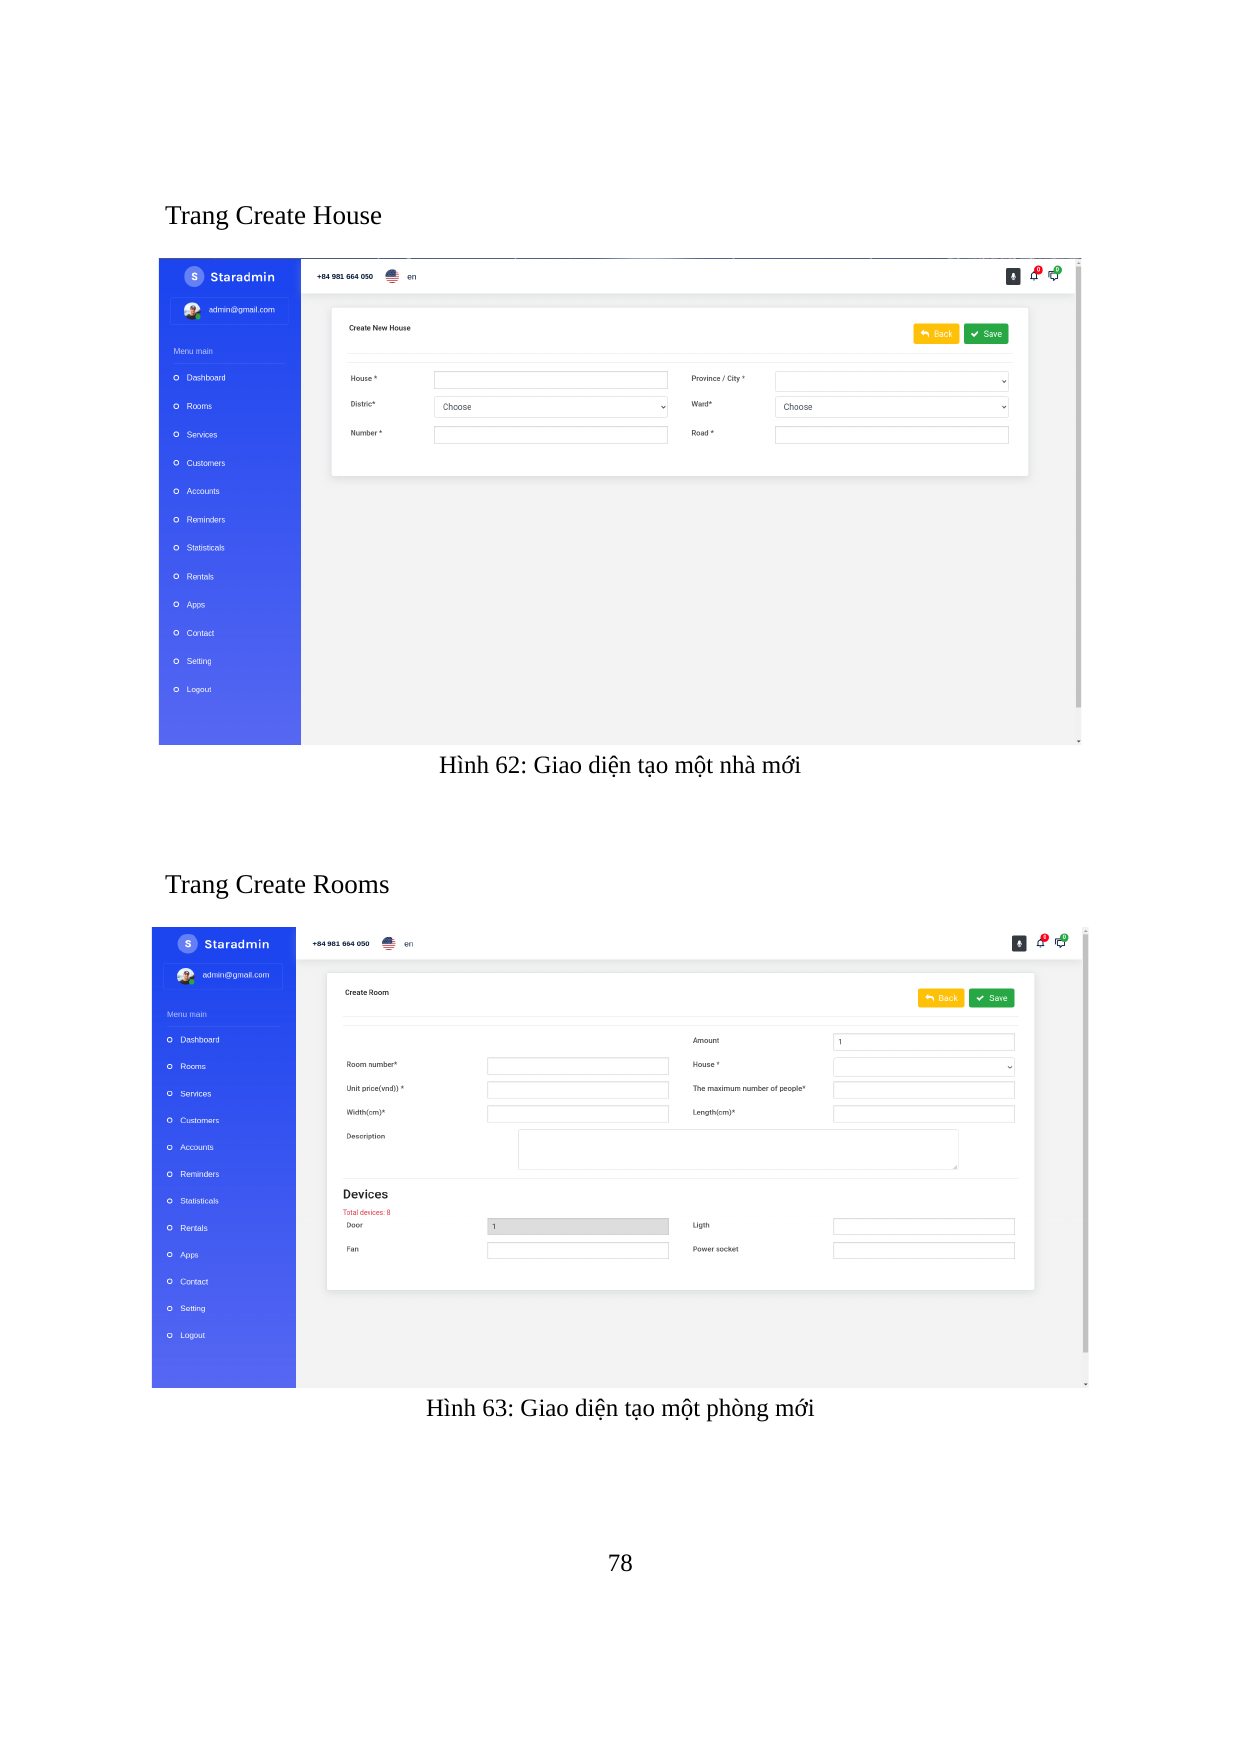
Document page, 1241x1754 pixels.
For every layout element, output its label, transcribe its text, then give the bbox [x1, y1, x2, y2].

text Trang Create Rooms [118, 868, 1122, 900]
picture [158, 258, 1082, 745]
text Trang Create House [118, 199, 1122, 231]
picture [151, 927, 1089, 1388]
